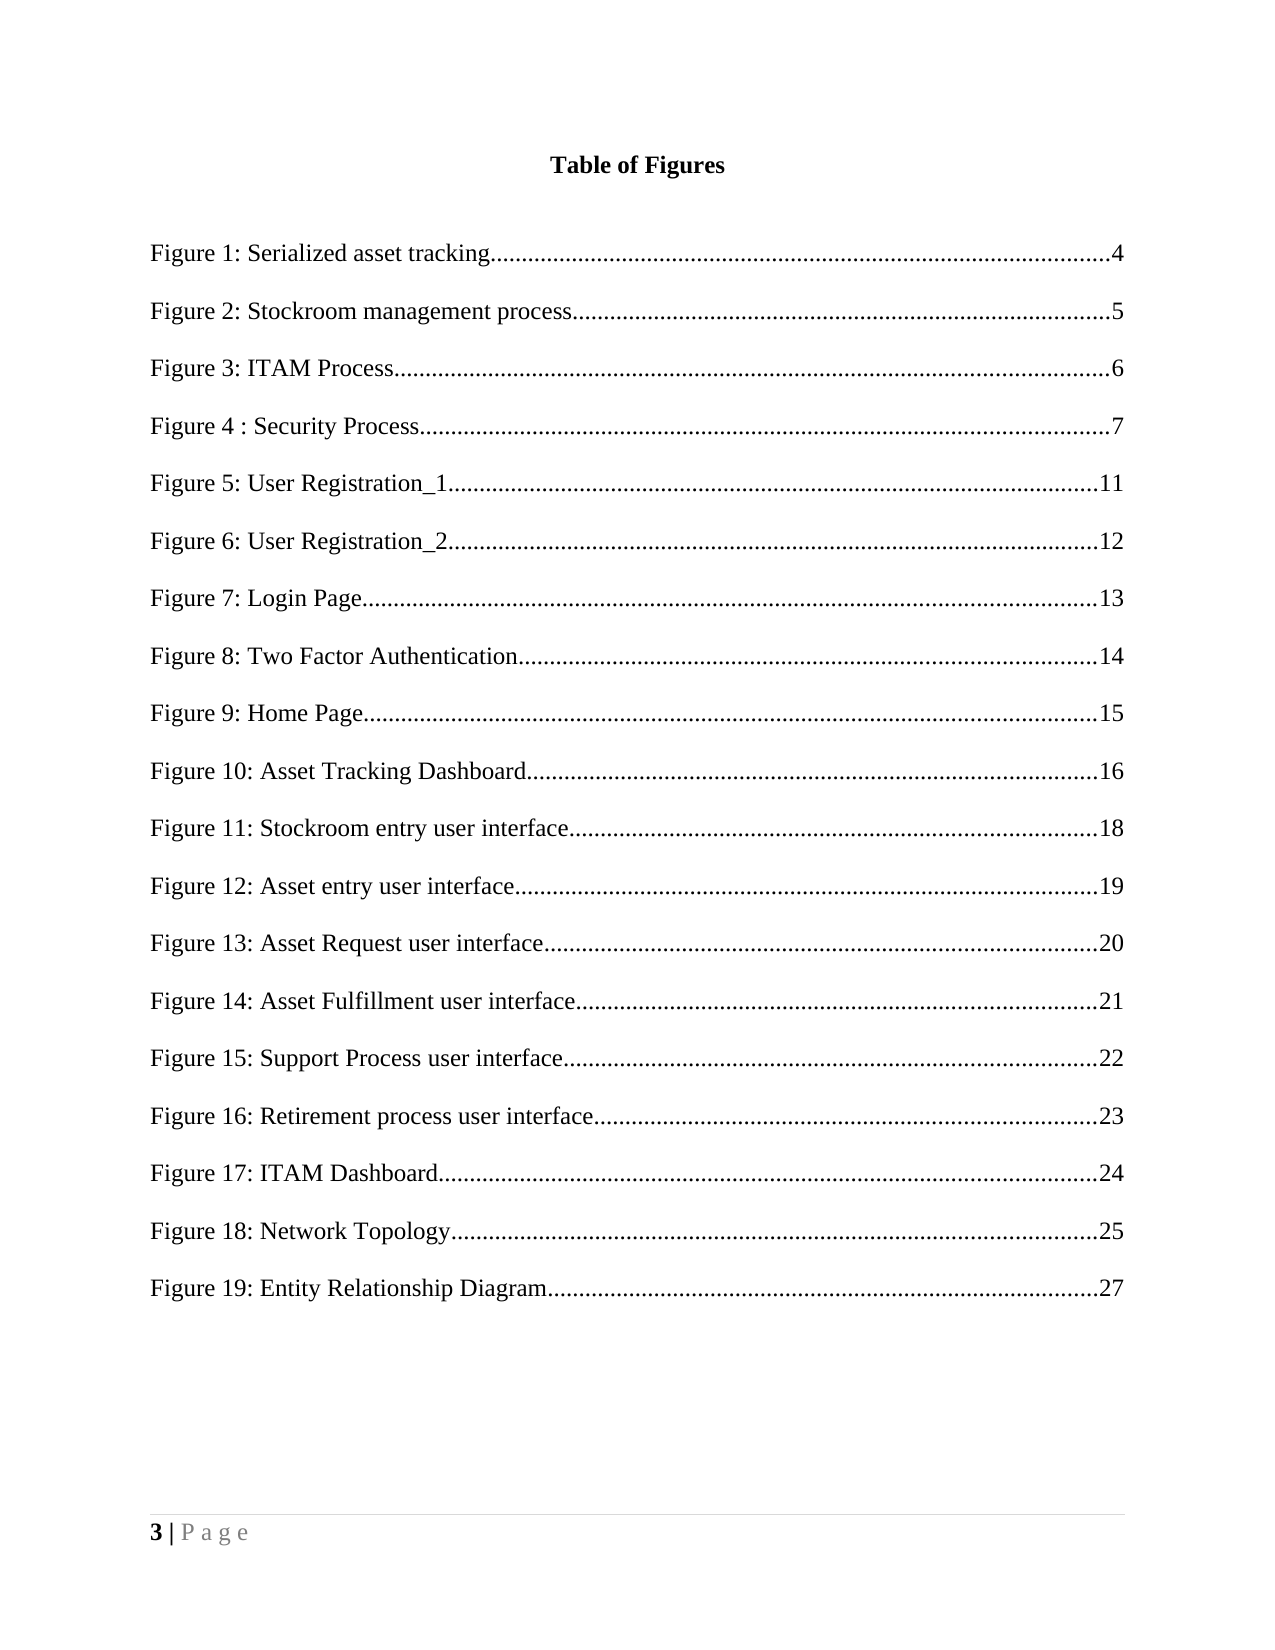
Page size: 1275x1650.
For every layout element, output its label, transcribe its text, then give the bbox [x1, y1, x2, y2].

text Figure 18: Network Topology 25 [150, 1216, 1125, 1245]
text Figure 13: Asset Request user interface 20 [150, 928, 1125, 957]
text Figure 11: Stockroom entry user interface 18 [150, 813, 1125, 842]
text Figure 6: User Registration_2 12 [150, 526, 1125, 555]
text Figure 15: Support Process user interface 22 [150, 1043, 1125, 1072]
text Figure 3: ITAM Process 6 [150, 353, 1125, 382]
text Figure 12: Asset entry user interface 19 [150, 871, 1125, 900]
text Figure 2: Stockroom management process 5 [150, 296, 1125, 325]
text Figure 4 : Security Process 7 [150, 411, 1125, 440]
subtitle Table of Figures [150, 150, 1125, 179]
text Figure 19: Entity Relationship Diagram 27 [150, 1273, 1125, 1302]
text Figure 17: ITAM Dashboard 24 [150, 1158, 1125, 1187]
text Figure 8: Two Factor Authentication 14 [150, 641, 1125, 670]
text Figure 16: Retirement process user interface 23 [150, 1101, 1125, 1130]
text Figure 5: User Registration_1 11 [150, 468, 1125, 497]
text Figure 7: Login Page 13 [150, 583, 1125, 612]
text Figure 10: Asset Tracking Dashboard 16 [150, 756, 1125, 785]
text Figure 9: Home Page 15 [150, 698, 1125, 727]
text Figure 1: Serialized asset tracking 4 [150, 238, 1125, 267]
text Figure 14: Asset Fulfillment user interface 21 [150, 986, 1125, 1015]
